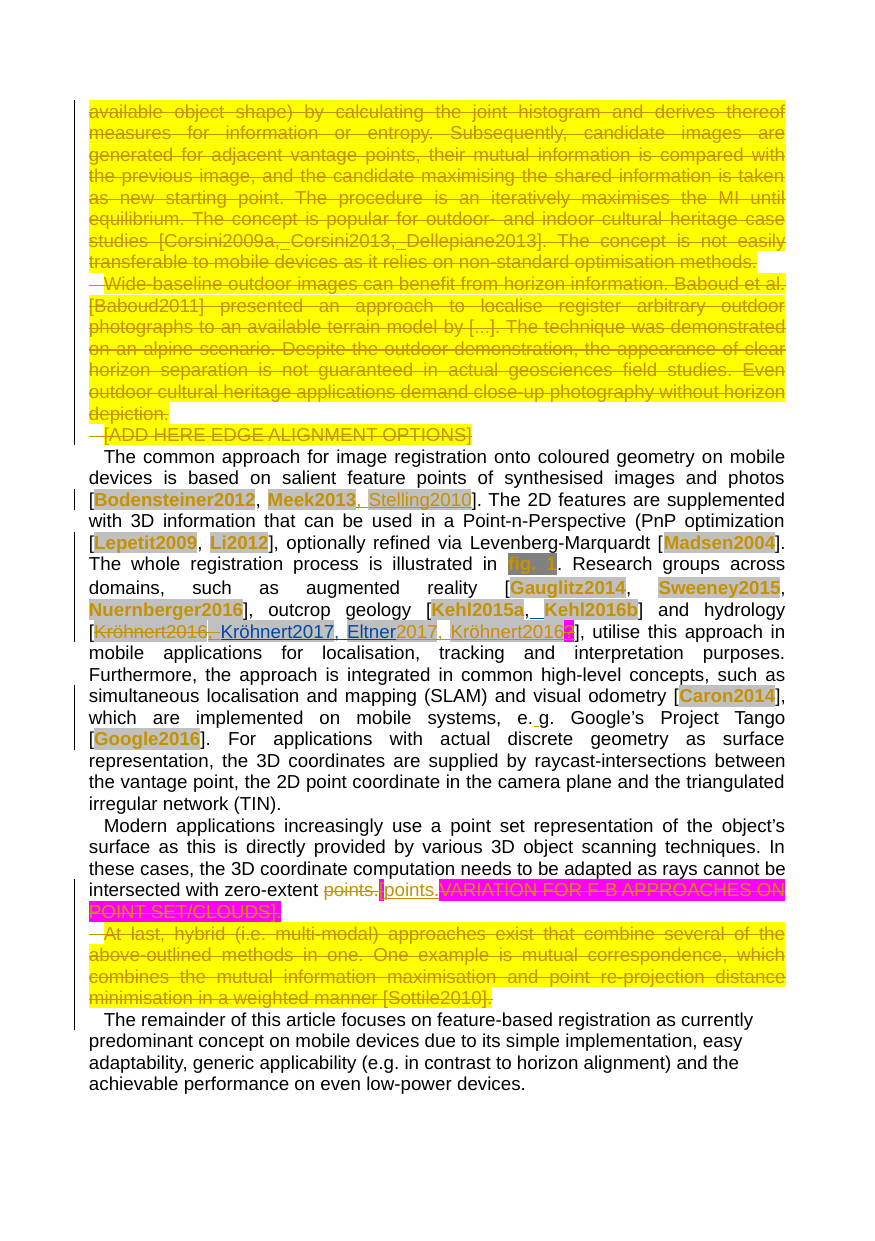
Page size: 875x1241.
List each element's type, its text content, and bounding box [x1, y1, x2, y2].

text The common approach for image registration onto coloured geometry on mobile devices is based on salient feature points of synthesised images and photos [Bodensteiner2012, Meek2013]. The 2D features are supplemented with 3D information that can be used in a Point-n-Perspective (PnP optimization [Lepetit2009, Li2012], optionally refined via Levenberg-Marquardt [Madsen2004]. The whole registration process is illustrated in fig. 1. Research groups across domains, such as augmented reality [Gauglitz2014, Sweeney2015, Nuernberger2016], outcrop geology [Kehl2015a,Kehl2016b] and hydrology [], utilise this approach in mobile applications for localisation, tracking and interpretation purposes. Furthermore, the approach is integrated in common high-level concepts, such as simultaneous localisation and mapping (SLAM) and visual odometry [Caron2014], which are implemented on mobile systems, e.g. Google’s Project Tango [Google2016]. For applications with actual discrete geometry as surface representation, the 3D coordinates are supplied by raycast-intersections between the vantage point, the 2D point coordinate in the camera plane and the triangulated irregular network (TIN). [89, 445, 785, 814]
text The remainder of this article focuses on feature-based registration as currently predominant concept on mobile devices due to its simple implementation, easy adaptability, generic applicability (e.g. in contrast to horizon alignment) and the achievable performance on even low-power devices. [89, 1008, 785, 1095]
text Modern applications increasingly use a point set representation of the object’s surface as this is directly provided by various 3D object scanning techniques. In these cases, the 3D coordinate computation needs to be adapted as rays cannot be intersected with zero-extent [89, 814, 785, 922]
